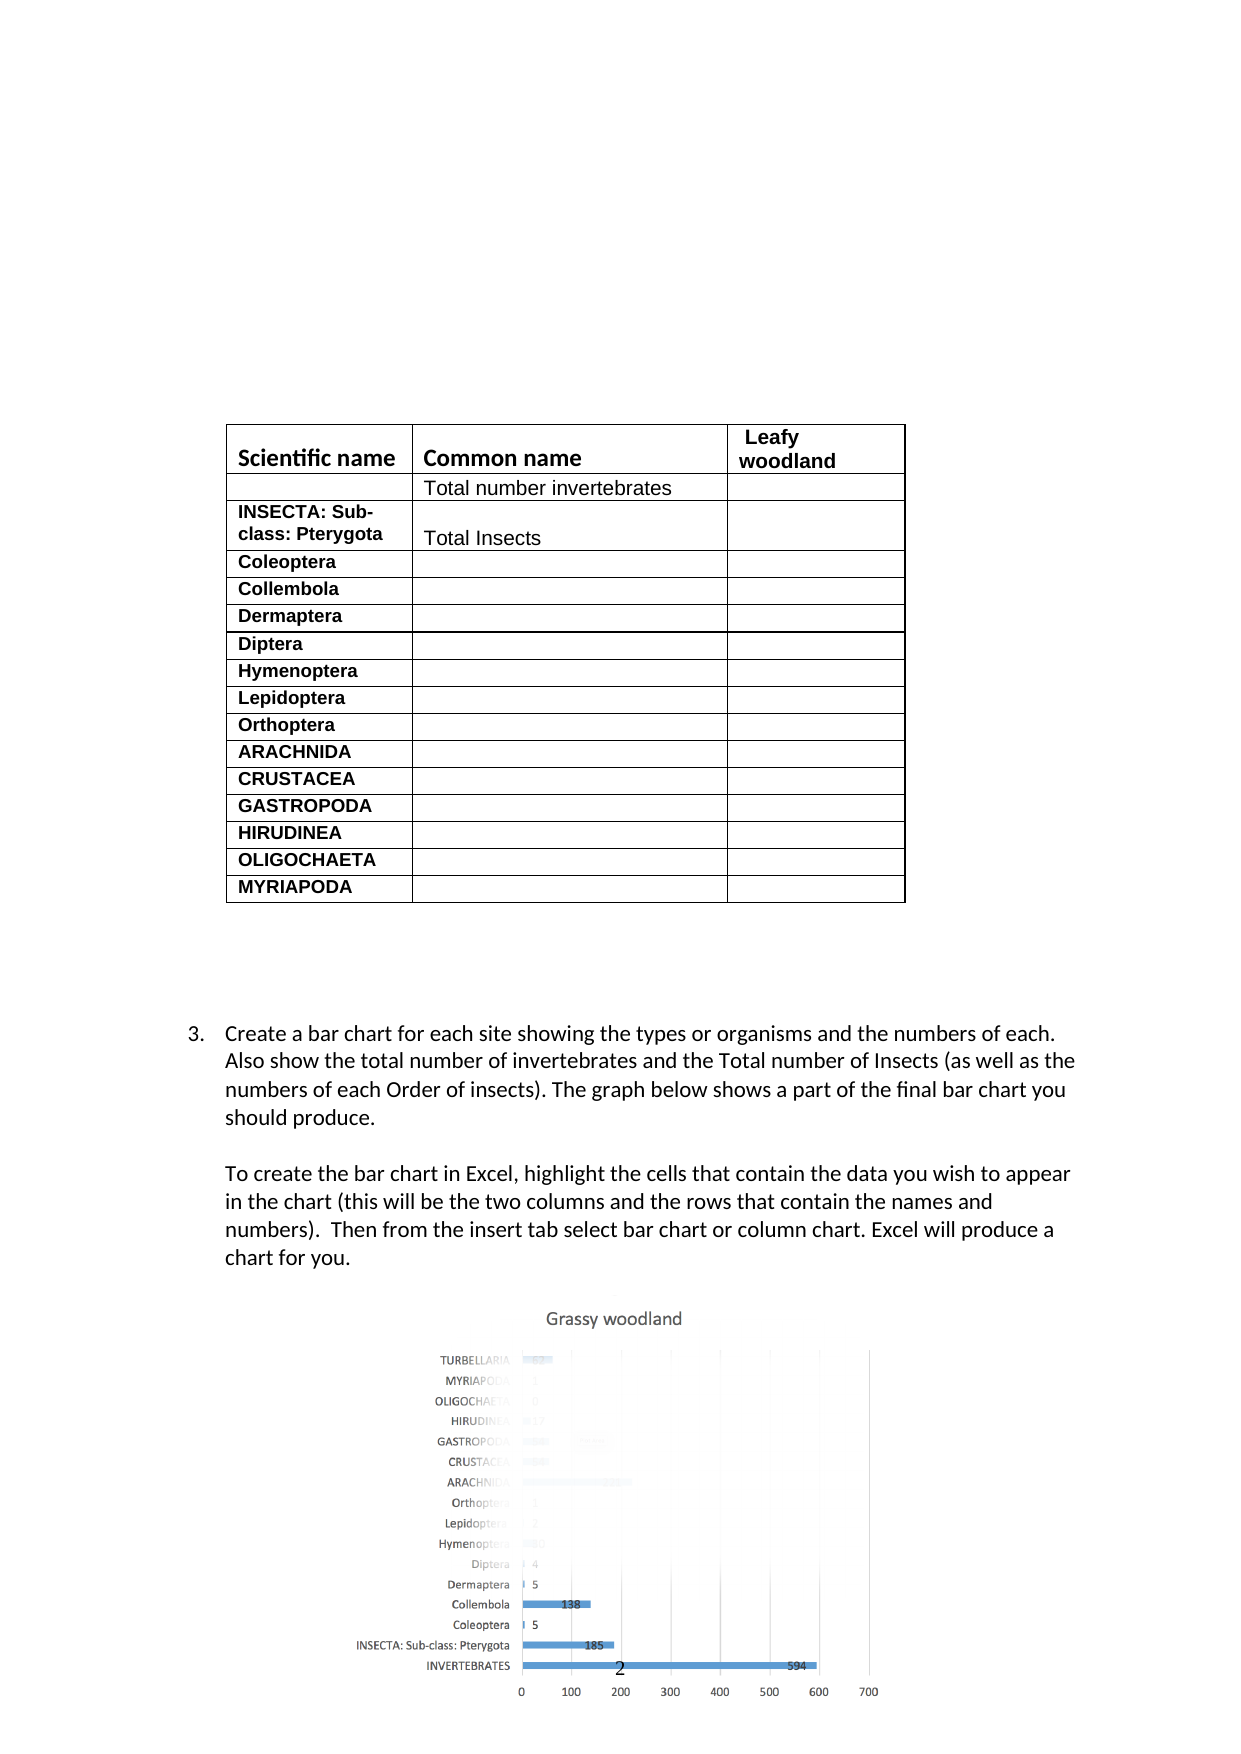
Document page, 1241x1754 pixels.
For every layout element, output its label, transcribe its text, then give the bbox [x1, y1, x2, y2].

table_cell Orthoptera [227, 714, 412, 740]
table_cell [413, 876, 727, 902]
table_cell [413, 795, 727, 821]
table_cell OLIGOCHAETA [227, 849, 412, 875]
table_cell Collembola [227, 578, 412, 604]
table_cell Coleoptera [227, 551, 412, 577]
table_cell Lepidoptera [227, 687, 412, 713]
table_cell [728, 551, 904, 577]
table_header Common name [413, 425, 727, 473]
table_cell INSECTA: Sub-class: Pterygota [227, 501, 412, 550]
table_cell [728, 605, 904, 631]
table_cell [413, 714, 727, 740]
table_header Scientific name [227, 425, 412, 473]
table_cell GASTROPODA [227, 795, 412, 821]
table_cell [413, 849, 727, 875]
table_cell [413, 578, 727, 604]
table_cell Hymenoptera [227, 660, 412, 686]
table_cell [413, 741, 727, 767]
table_cell Diptera [227, 633, 412, 658]
table_cell [728, 849, 904, 875]
table_cell [413, 551, 727, 577]
picture [343, 1295, 886, 1699]
table_cell [227, 474, 412, 500]
table_cell [728, 795, 904, 821]
table_cell [728, 768, 904, 794]
table_cell [728, 876, 904, 902]
table_cell INSECTA: Sub-class: Pterygota [465, 1333, 852, 1590]
table_cell [413, 768, 727, 794]
table_cell [413, 822, 727, 848]
table_header Leafy woodland [728, 425, 904, 473]
table_cell Dermaptera [227, 605, 412, 631]
table_cell [413, 660, 727, 686]
table_cell Total number invertebrates [413, 474, 727, 500]
table_cell [728, 687, 904, 713]
table_cell HIRUDINEA [227, 822, 412, 848]
table_cell [413, 687, 727, 713]
table_cell [728, 633, 904, 658]
table_cell CRUSTACEA [227, 768, 412, 794]
table_cell ARACHNIDA [227, 741, 412, 767]
text To create the bar chart in Excel, highlight the cells that contain the data you wish to appear in the chart (this will be the two columns and the rows that contain the names and numbers). Then from the insert tab select bar chart or column chart. Excel will produce a chart for you. [225, 1159, 1090, 1271]
table_cell [413, 605, 727, 631]
table_cell [728, 474, 904, 500]
table_cell Total Insects [413, 501, 727, 550]
table_cell [728, 660, 904, 686]
table_cell [728, 822, 904, 848]
table_cell [728, 578, 904, 604]
table_cell [728, 714, 904, 740]
table_cell MYRIAPODA [227, 876, 412, 902]
list Create a bar chart for each site showing the types or organisms and the numbers of each. Also show the total number of invertebrates and the Total number of Insects (as well as the numbers of each Order of insects). The graph below shows a part of the final bar chart you should produce. [187, 1019, 1090, 1131]
table_cell [413, 633, 727, 658]
table_cell [728, 741, 904, 767]
table_cell [728, 501, 904, 550]
